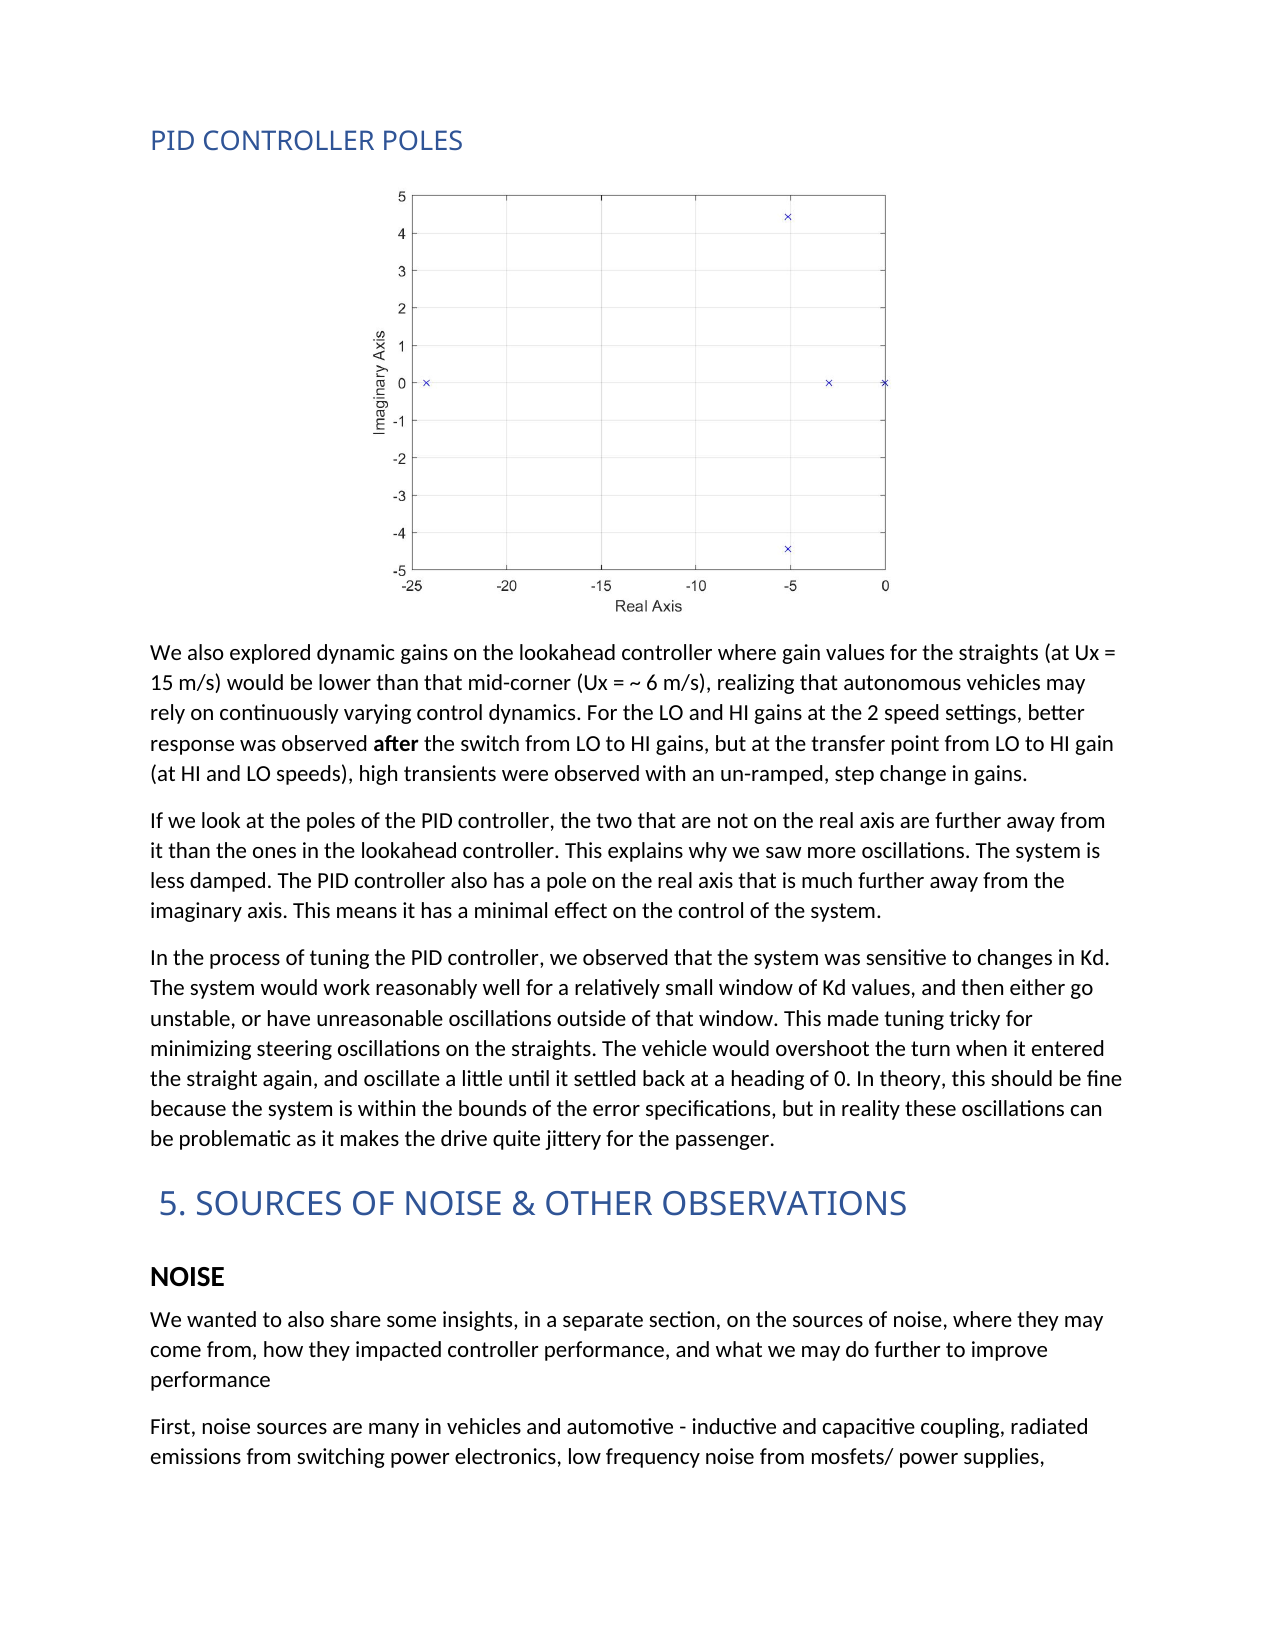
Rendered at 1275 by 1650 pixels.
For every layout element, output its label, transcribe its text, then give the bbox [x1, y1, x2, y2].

subtitle NOISE [150, 1258, 1125, 1293]
text In the process of tuning the PID controller, we observed that the system was sensitive to changes in Kd. The system would work reasonably well for a relatively small window of Kd values, and then either go unstable, or have unreasonable oscillations outside of that window. This made tuning tricky for minimizing steering oscillations on the straights. The vehicle would overshoot the turn when it entered the straight again, and oscillate a little until it settled back at a heading of 0. In theory, this should be fine because the system is within the bounds of the error specifications, but in reality these oscillations can be problematic as it makes the drive quite jittery for the passenger. [150, 943, 1125, 1153]
picture [332, 161, 943, 620]
text We wanted to also share some insights, in a separate section, on the sources of noise, where they may come from, how they impacted controller performance, and what we may do further to improve performance [150, 1305, 1125, 1393]
subtitle PID CONTROLLER POLES [150, 122, 1125, 159]
text We also explored dynamic gains on the lookahead controller where gain values for the straights (at Ux = 15 m/s) would be lower than that mid-corner (Ux = ~ 6 m/s), realizing that autonomous vehicles may rely on continuously varying control dynamics. For the LO and HI gains at the 2 speed settings, better response was observed after the switch from LO to HI gains, but at the transfer point from LO to HI gain (at HI and LO speeds), high transients were observed with an un-ramped, step change in gains. [150, 638, 1125, 787]
text If we look at the poles of the PID controller, the two that are not on the real axis are further away from it than the ones in the lookahead controller. This explains why we saw more oscillations. The system is less damped. The PID controller also has a pole on the real axis that is much further away from the imaginary axis. This means it has a minimal effect on the control of the system. [150, 806, 1125, 924]
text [150, 1412, 1125, 1470]
subtitle 5. SOURCES OF NOISE & OTHER OBSERVATIONS [150, 1180, 1125, 1225]
